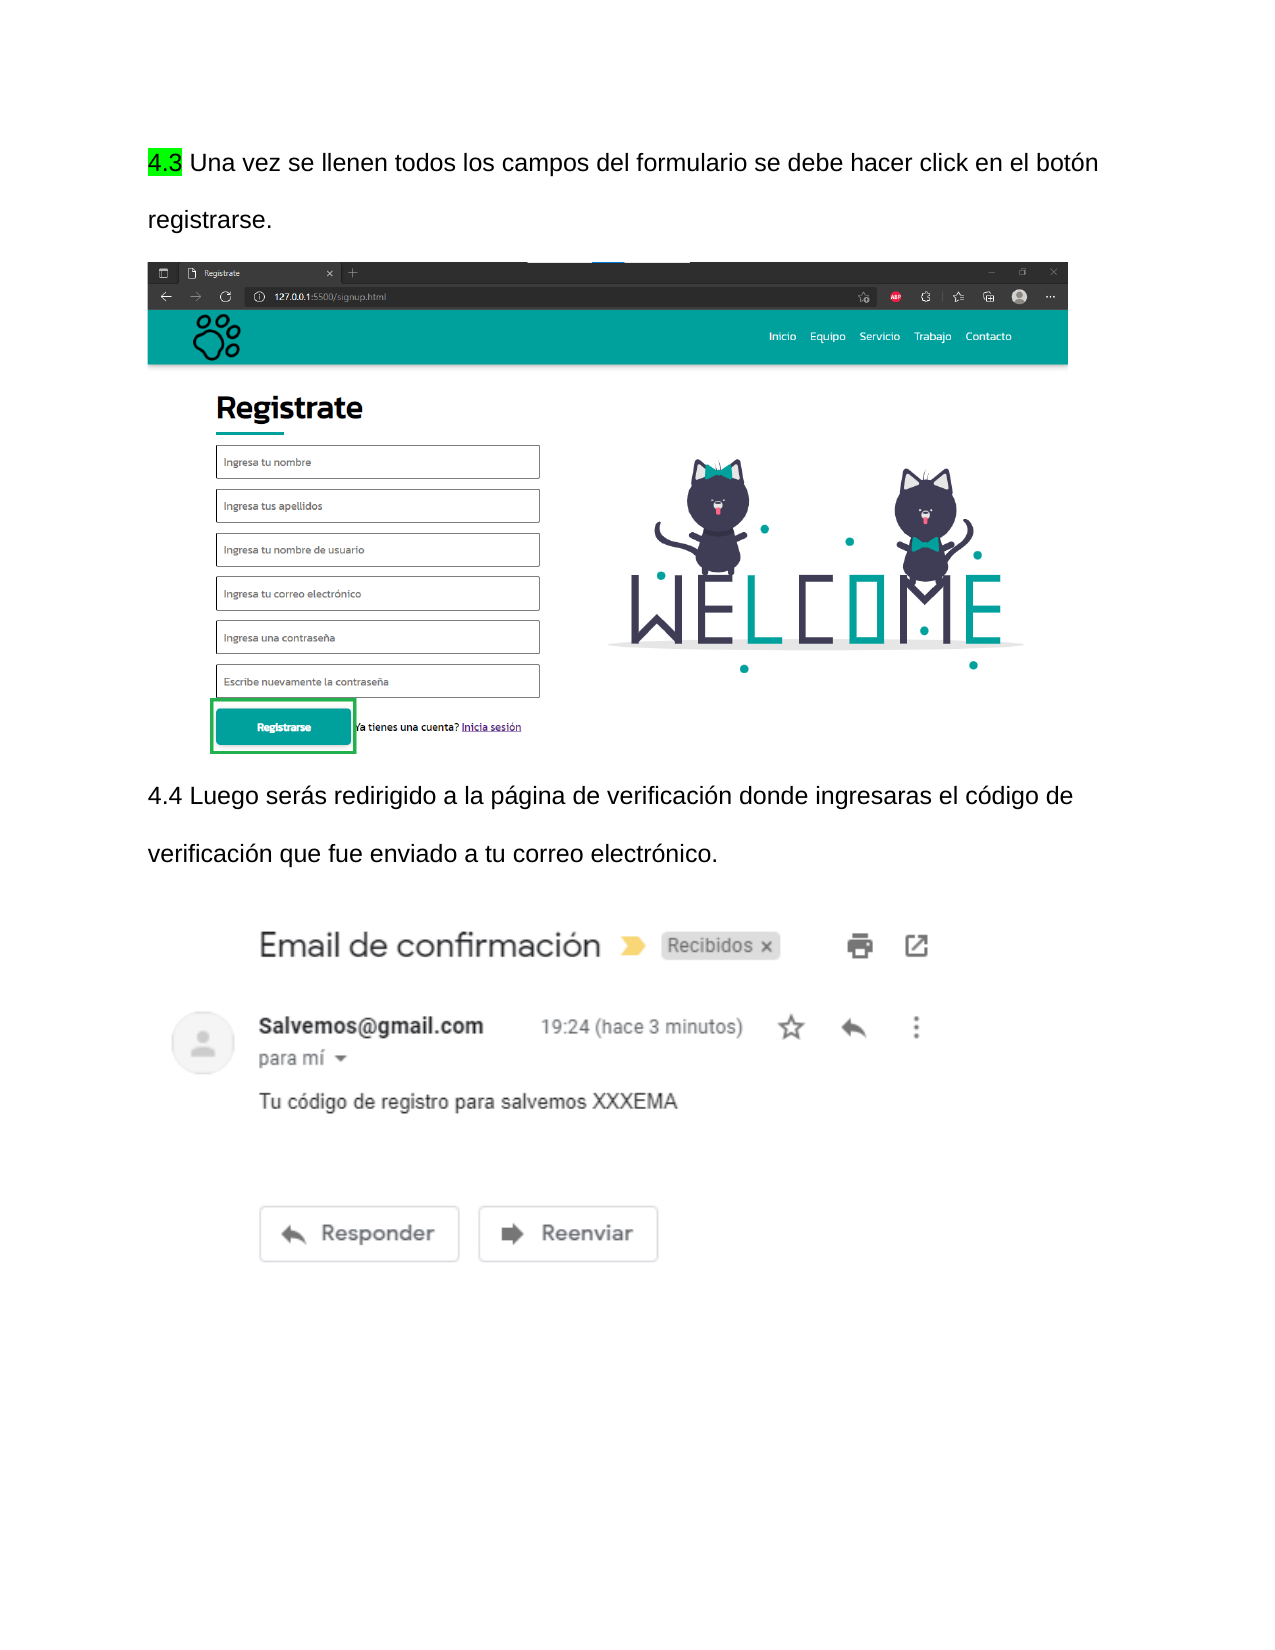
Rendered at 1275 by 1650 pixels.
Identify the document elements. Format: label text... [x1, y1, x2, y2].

text 4.4 Luego serás redirigido a la página de verificación donde ingresaras el código de verificación que fue enviado a tu correo electrónico. [148, 781, 1127, 868]
picture [147, 896, 959, 1322]
picture [147, 262, 1068, 754]
text 4.3 Una vez se llenen todos los campos del formulario se debe hacer click en el botón registrarse. [148, 148, 1127, 234]
